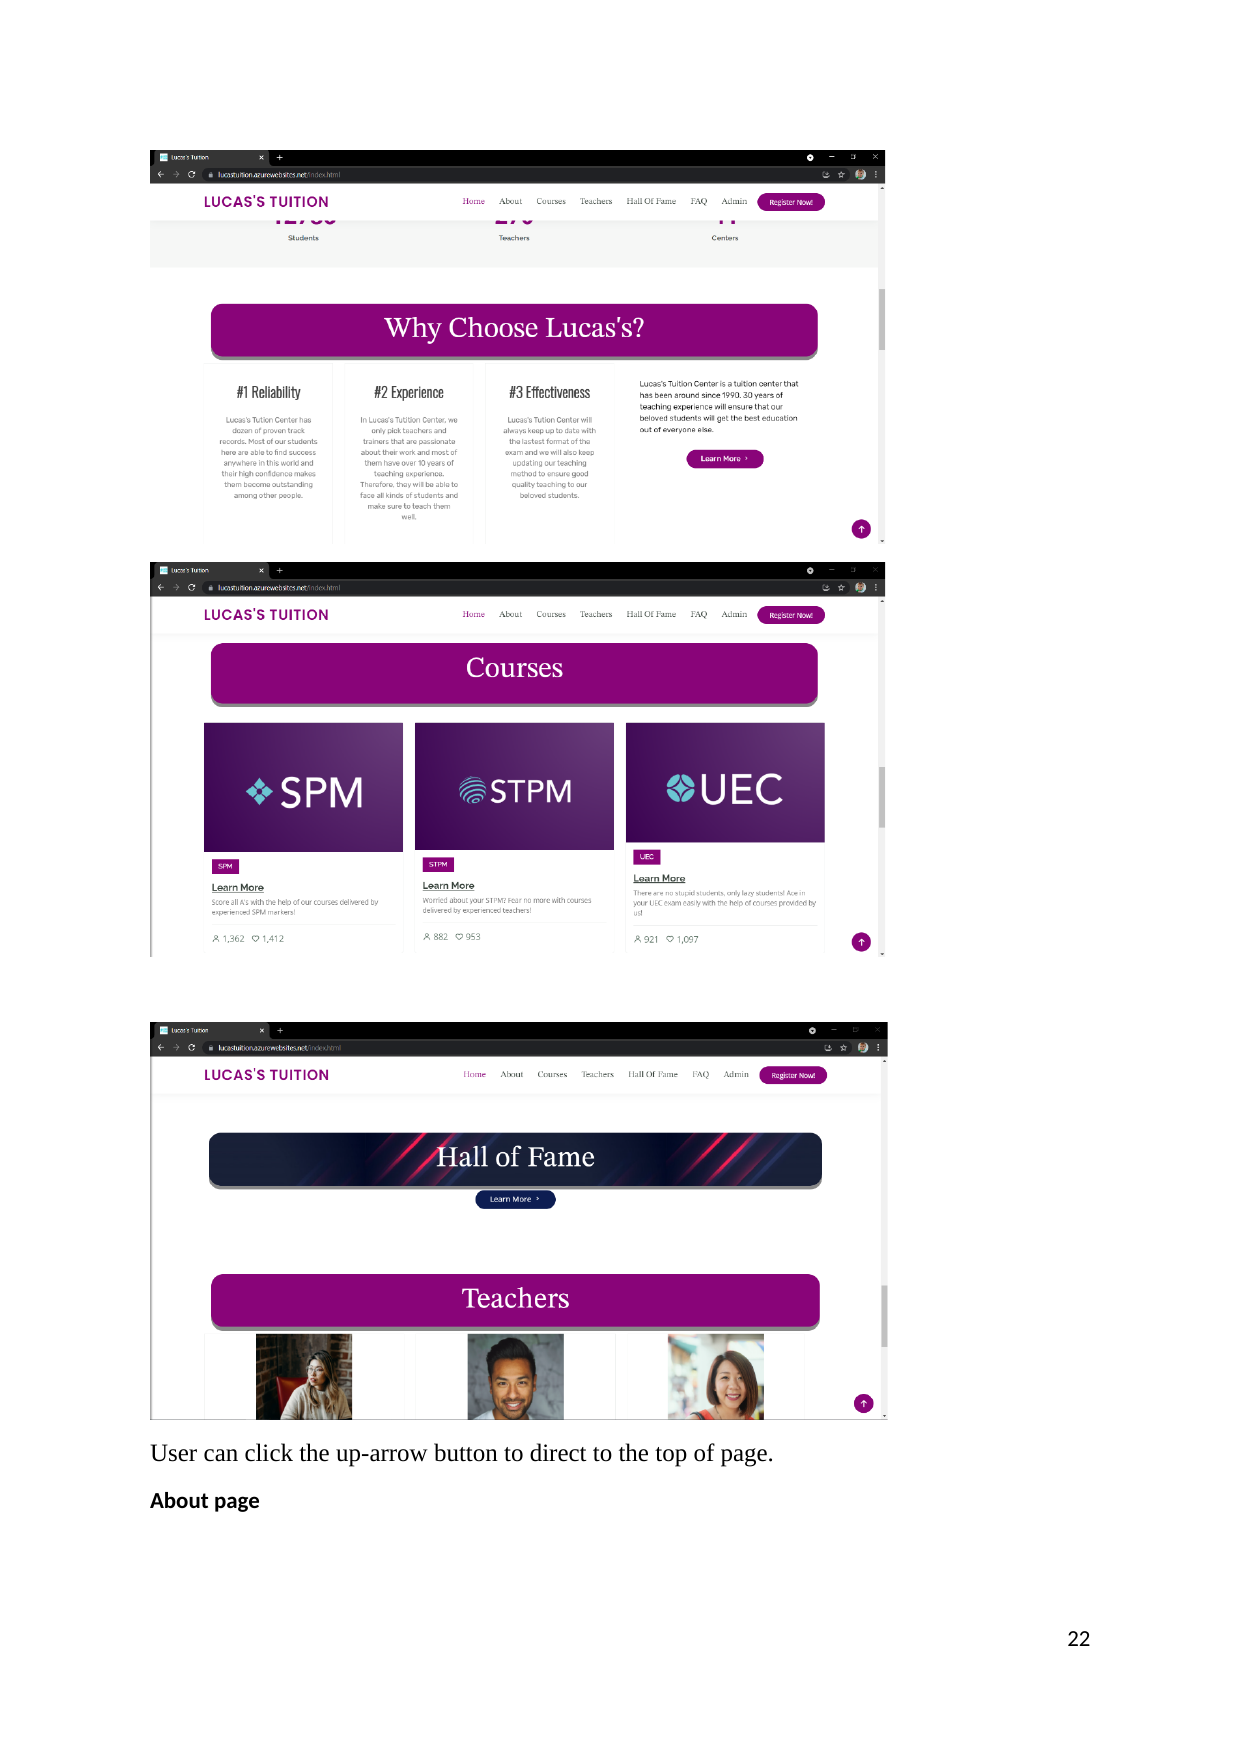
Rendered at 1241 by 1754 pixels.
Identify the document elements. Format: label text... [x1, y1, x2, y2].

picture [150, 1022, 888, 1420]
text About page [150, 1486, 1090, 1514]
text User can click the up-arrow button to direct to the top of page. [150, 1438, 1090, 1467]
picture [150, 562, 886, 957]
picture [150, 150, 886, 544]
